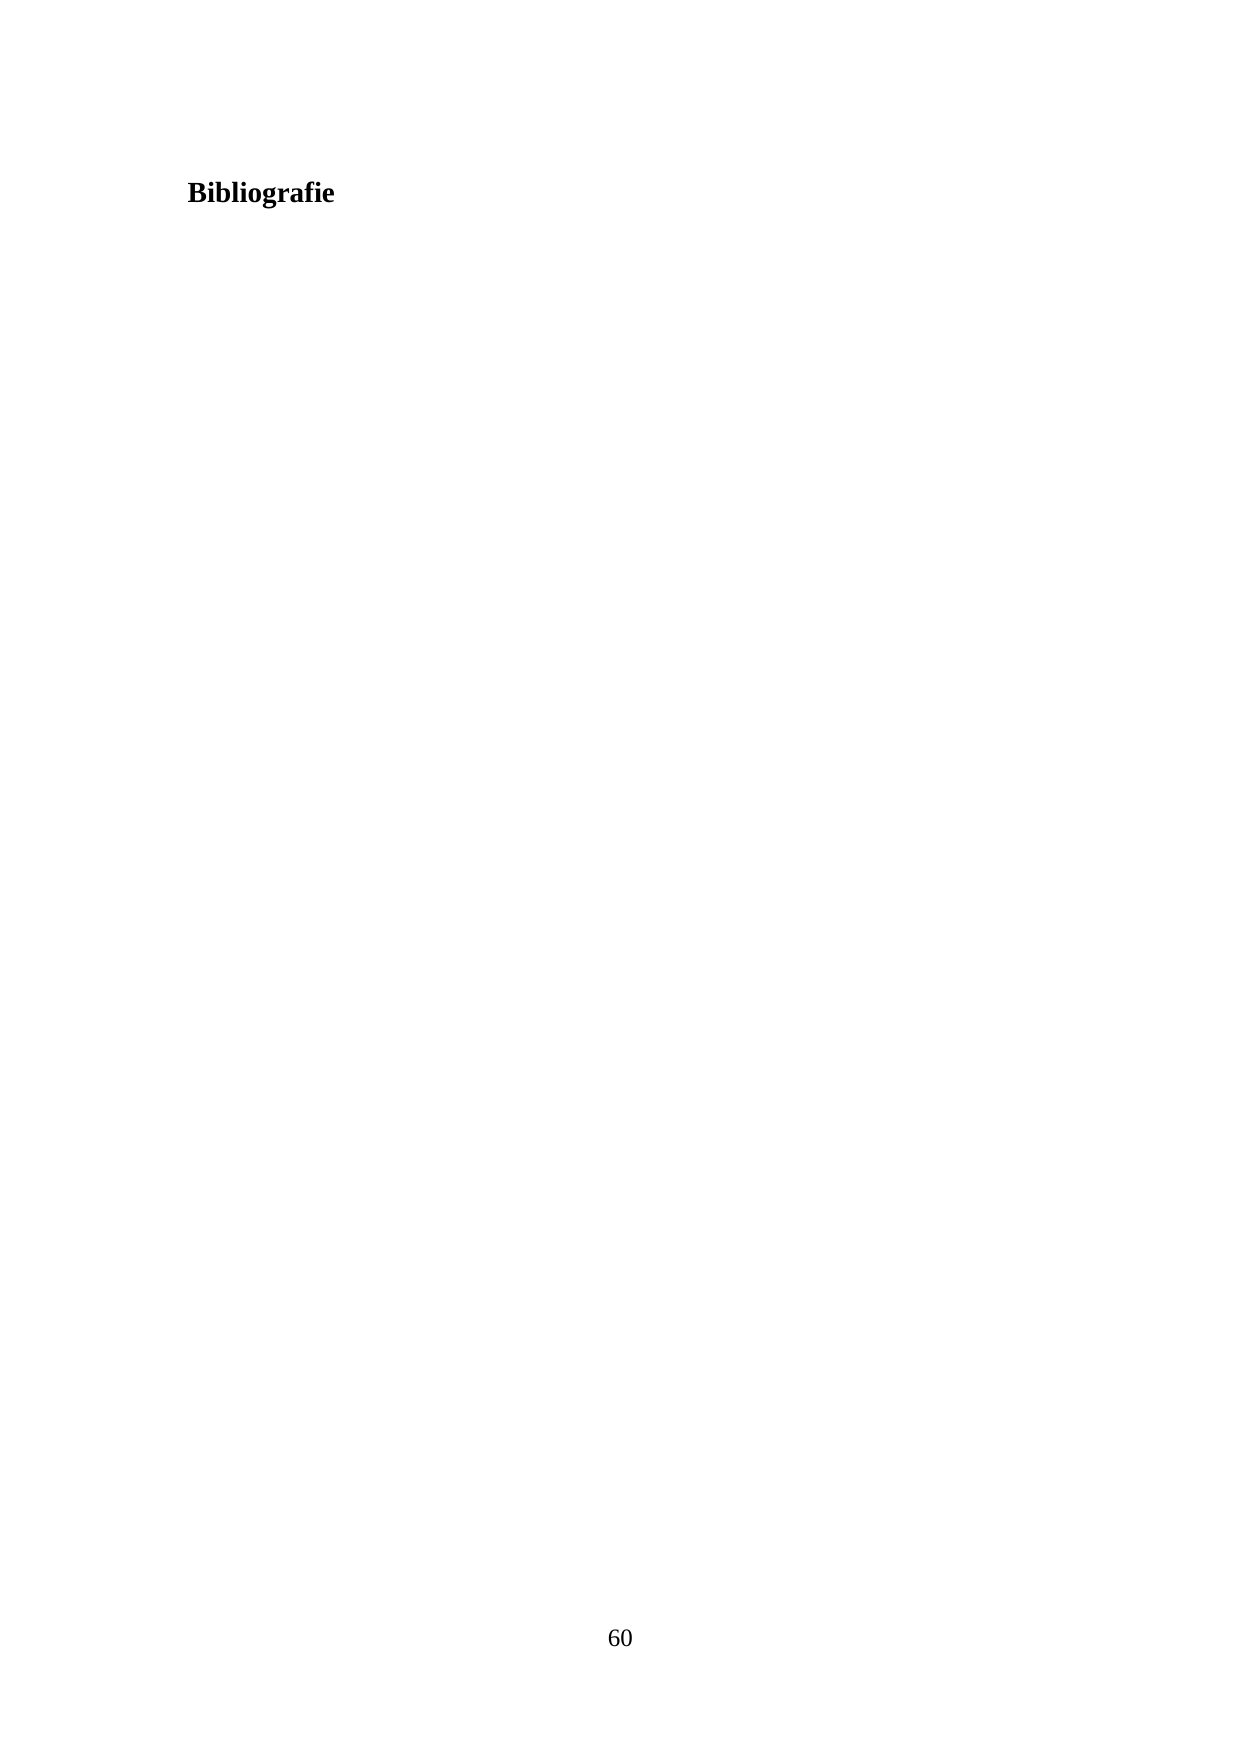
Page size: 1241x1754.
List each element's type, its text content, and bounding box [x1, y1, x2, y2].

subtitle Bibliografie [187, 175, 1053, 208]
